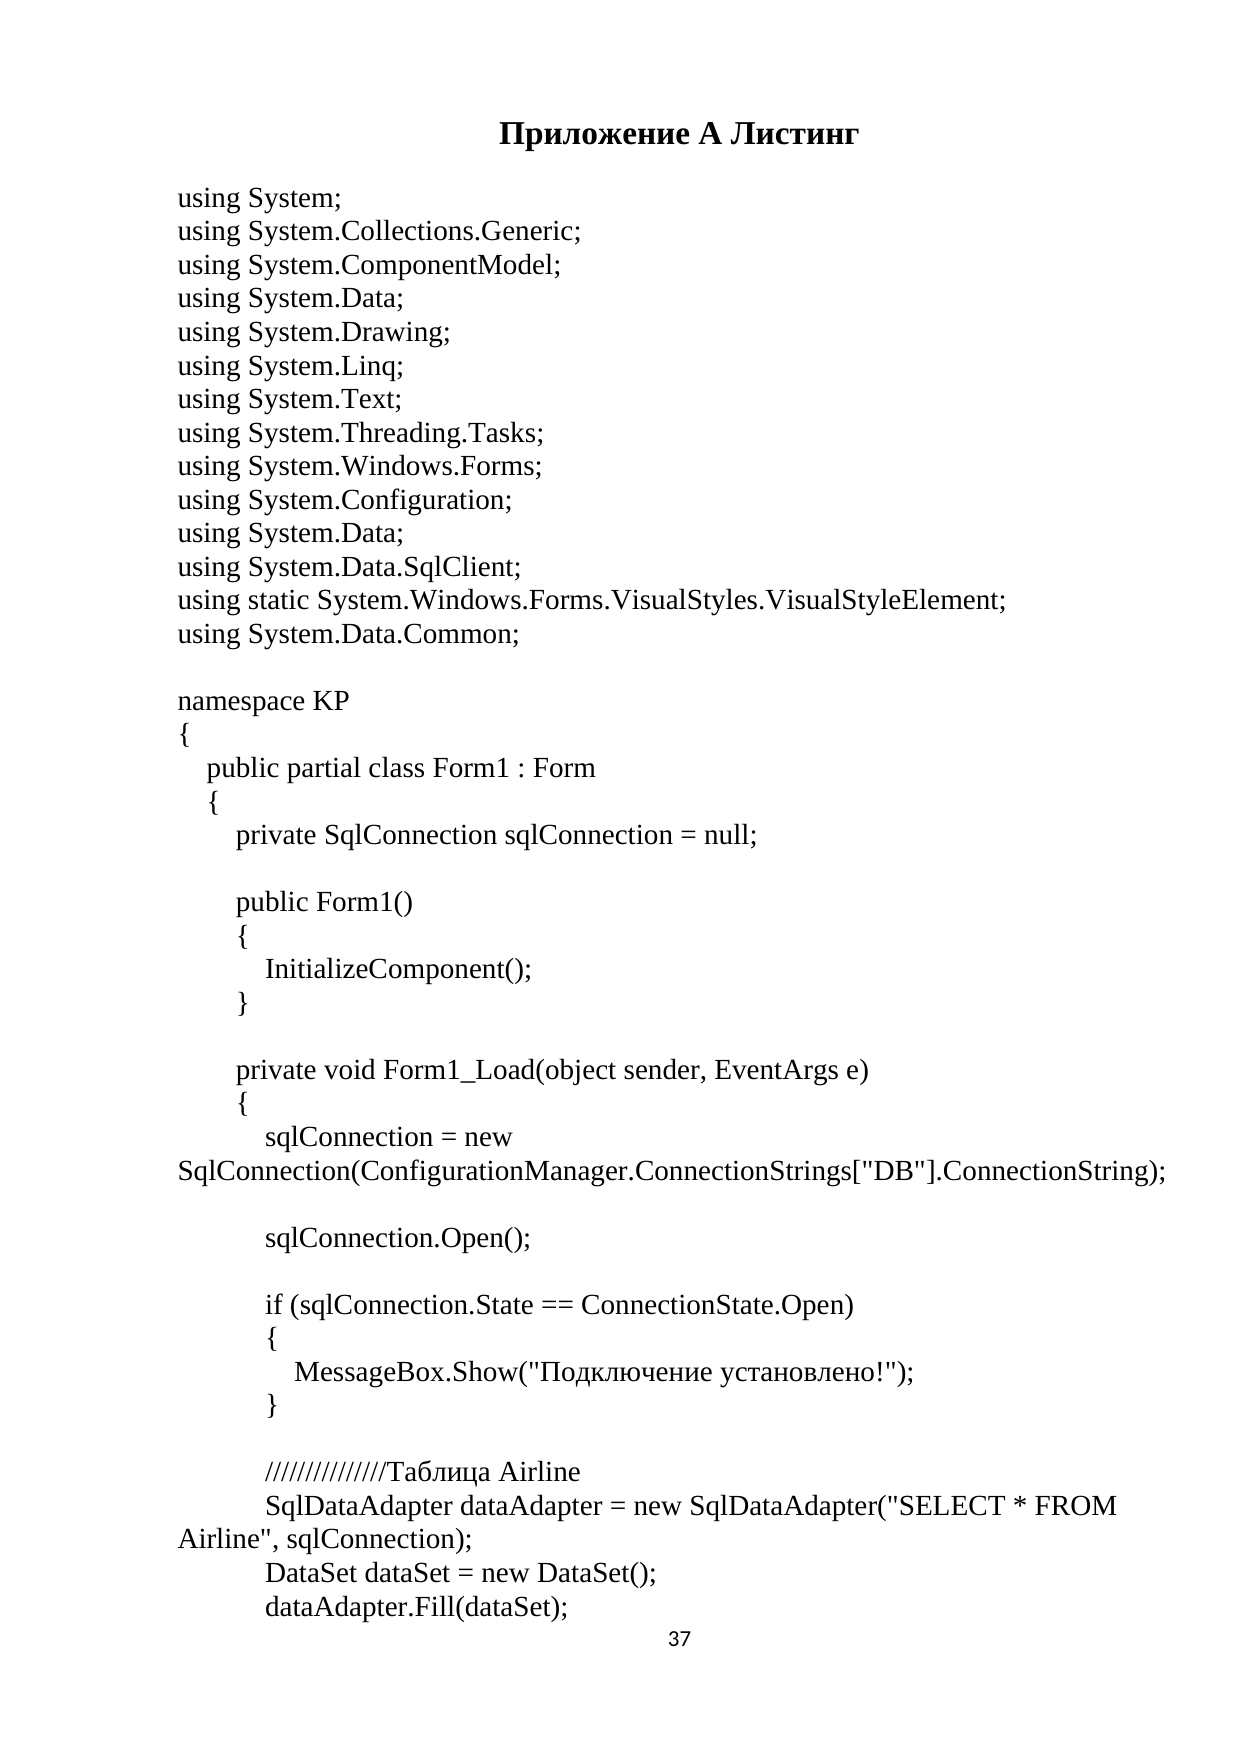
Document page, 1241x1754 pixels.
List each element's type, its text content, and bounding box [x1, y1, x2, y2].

text dataAdapter.Fill(dataSet); [177, 1589, 1181, 1622]
text using System.Drawing; [177, 314, 1181, 348]
text InitializeComponent(); [177, 951, 1181, 985]
text using System.Windows.Forms; [177, 448, 1181, 482]
text MessageBox.Show("Подключение установлено!"); [177, 1354, 1181, 1387]
text using System.Data; [177, 515, 1181, 549]
text using System.Linq; [177, 348, 1181, 381]
text sqlConnection = new SqlConnection(ConfigurationManager.ConnectionStrings["DB"].ConnectionString); [177, 1119, 1181, 1186]
text using System.Configuration; [177, 482, 1181, 515]
text DataSet dataSet = new DataSet(); [177, 1555, 1181, 1589]
text { [177, 1086, 1181, 1119]
subtitle Приложение А Листинг [177, 114, 1181, 152]
text if (sqlConnection.State == ConnectionState.Open) [177, 1287, 1181, 1320]
text private void Form1_Load(object sender, EventArgs e) [177, 1052, 1181, 1086]
text public partial class Form1 : Form [177, 750, 1181, 784]
text using System.Collections.Generic; [177, 213, 1181, 247]
text public Form1() [177, 884, 1181, 918]
text using System.Data; [177, 281, 1181, 314]
text using System; [177, 180, 1181, 213]
text SqlDataAdapter dataAdapter = new SqlDataAdapter("SELECT * FROM Airline", sqlConnection); [177, 1488, 1181, 1555]
text using System.Threading.Tasks; [177, 415, 1181, 448]
text using System.Data.SqlClient; [177, 549, 1181, 582]
text { [177, 918, 1181, 951]
text using System.ComponentModel; [177, 247, 1181, 281]
text private SqlConnection sqlConnection = null; [177, 817, 1181, 851]
text ///////////////Таблица Airline [177, 1454, 1181, 1488]
text { [177, 784, 1181, 817]
text namespace KP [177, 683, 1181, 717]
text using System.Data.Common; [177, 616, 1181, 649]
text sqlConnection.Open(); [177, 1220, 1181, 1253]
text using static System.Windows.Forms.VisualStyles.VisualStyleElement; [177, 582, 1181, 616]
text } [177, 1387, 1181, 1421]
text using System.Text; [177, 381, 1181, 415]
text { [177, 1320, 1181, 1354]
text { [177, 717, 1181, 750]
text } [177, 985, 1181, 1018]
